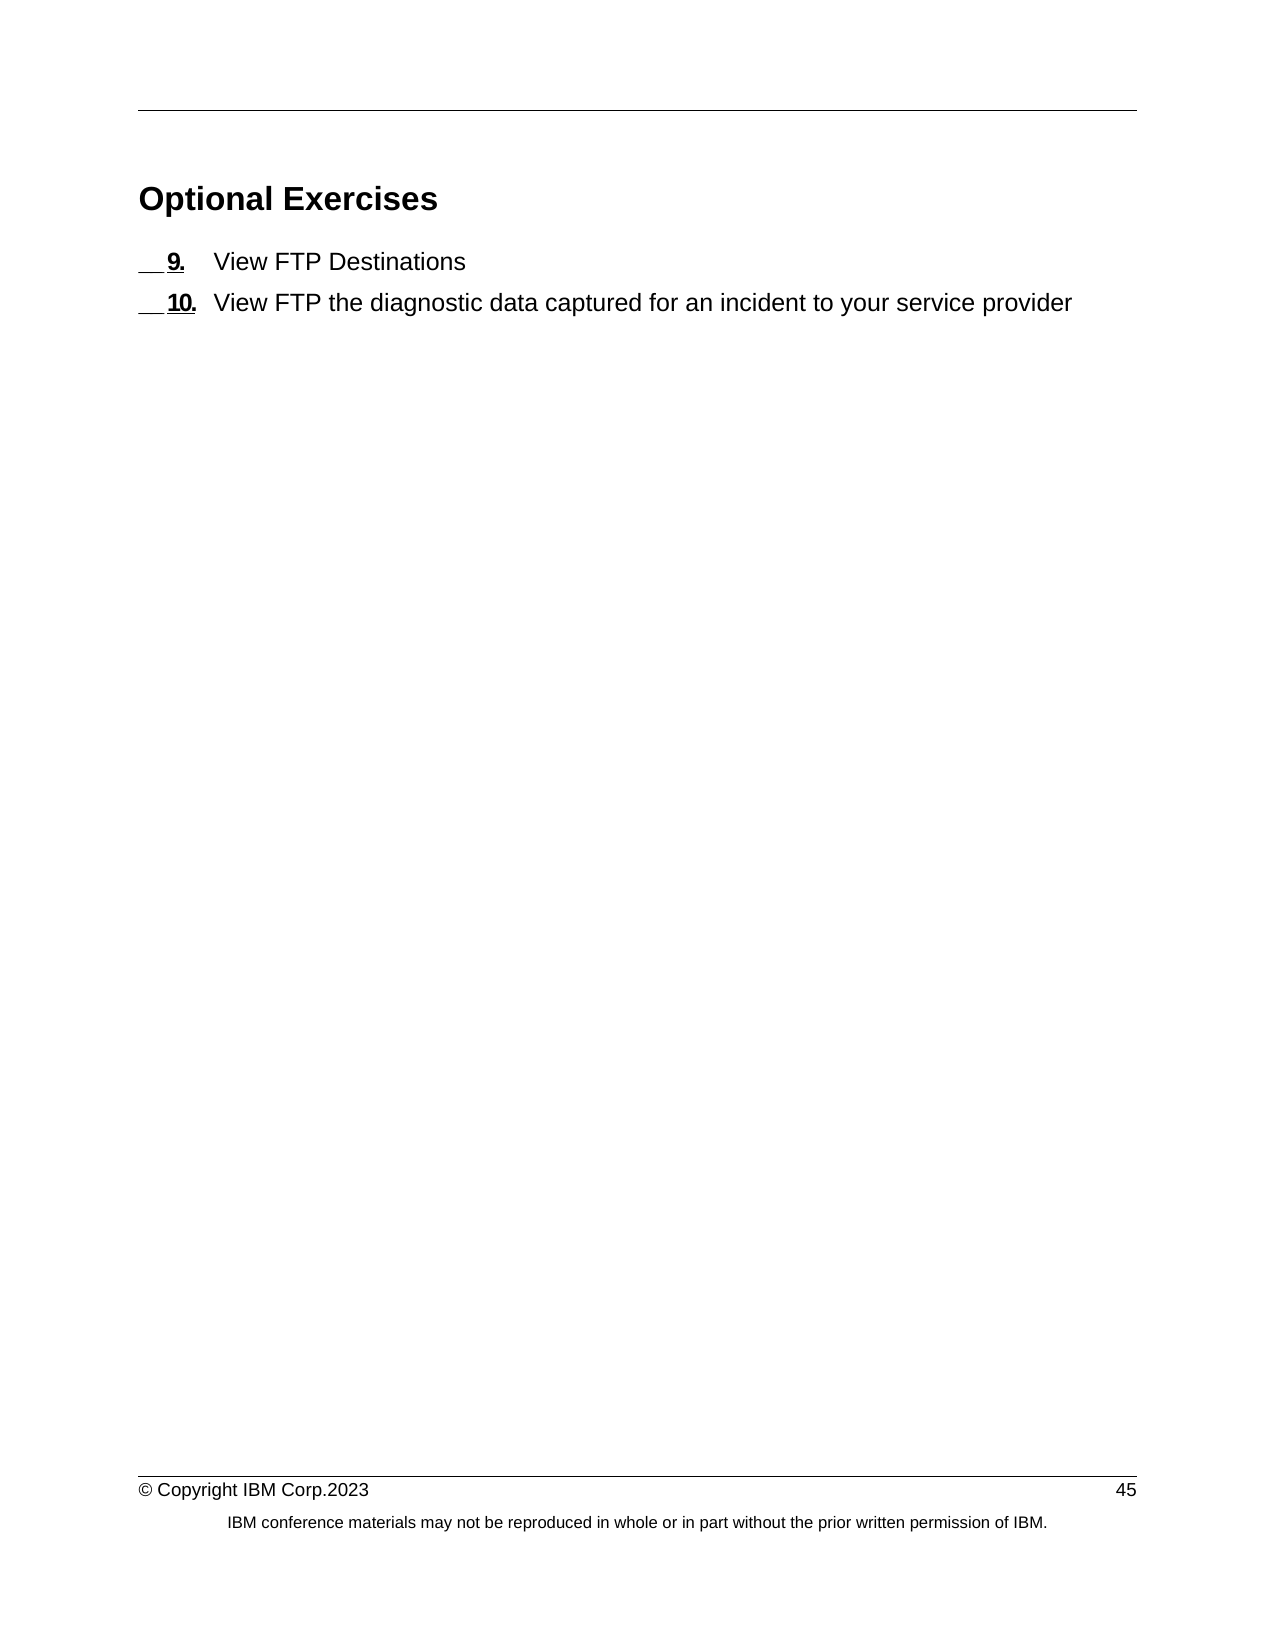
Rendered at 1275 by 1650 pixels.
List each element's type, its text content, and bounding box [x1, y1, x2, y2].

text View FTP Destinations [138, 247, 1137, 276]
text View FTP the diagnostic data captured for an incident to your service provider [138, 288, 1137, 317]
subtitle Optional Exercises [138, 179, 1137, 218]
